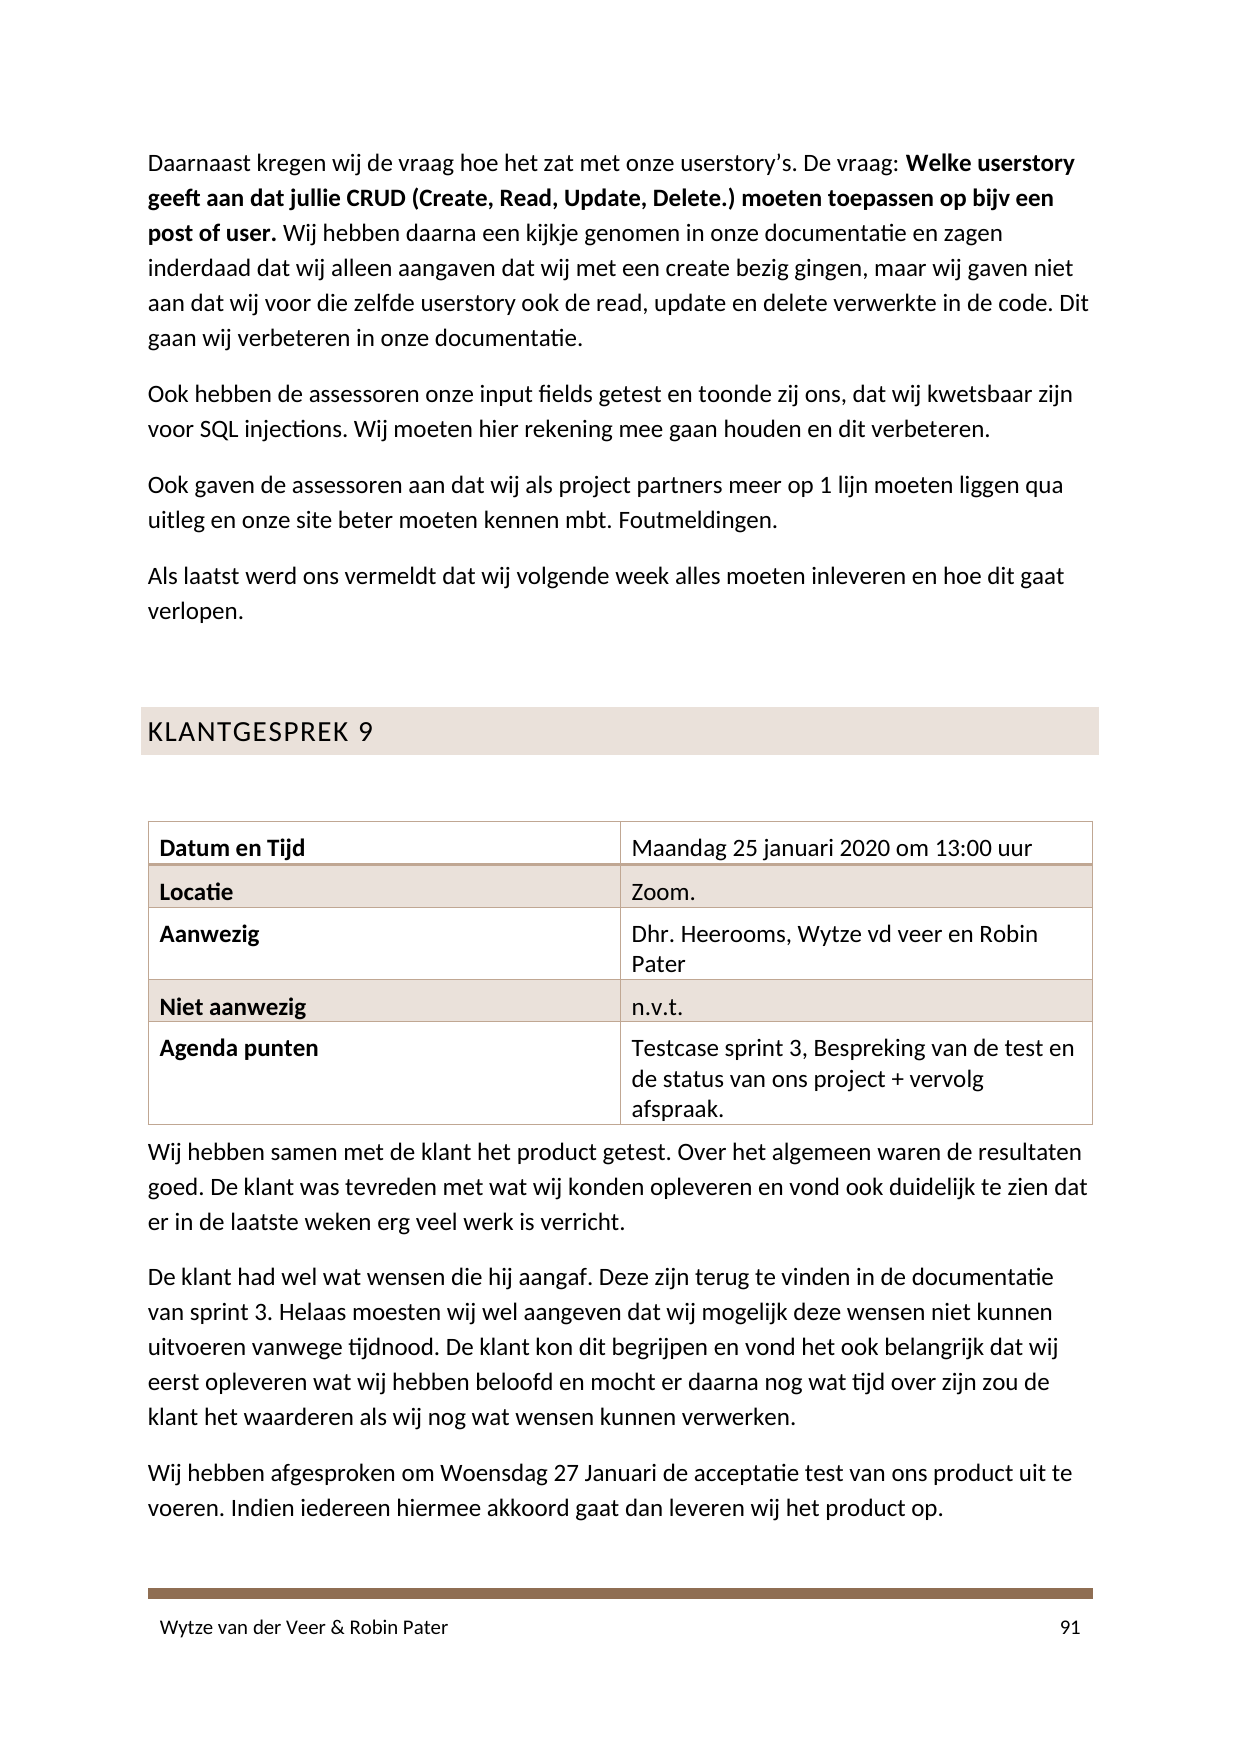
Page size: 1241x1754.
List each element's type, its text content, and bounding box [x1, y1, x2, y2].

table_header Maandag 25 januari 2020 om 13:00 uur [621, 822, 1092, 863]
text Als laatst werd ons vermeldt dat wij volgende week alles moeten inleveren en hoe dit gaat verlopen. [148, 560, 1093, 626]
text Daarnaast kregen wij de vraag hoe het zat met onze userstory’s. De vraag: Welke userstory geeft aan dat jullie CRUD (Create, Read, Update, Delete.) moeten toepassen op bijv een post of user. Wij hebben daarna een kijkje genomen in onze documentatie en zagen inderdaad dat wij alleen aangaven dat wij met een create bezig gingen, maar wij gaven niet aan dat wij voor die zelfde userstory ook de read, update en delete verwerkte in de code. Dit gaan wij verbeteren in onze documentatie. [148, 148, 1093, 353]
table_cell Testcase sprint 3, Bespreking van de test en de status van ons project + vervolg afspraak. [621, 1022, 1092, 1124]
text Ook hebben de assessoren onze input fields getest en toonde zij ons, dat wij kwetsbaar zijn voor SQL injections. Wij moeten hier rekening mee gaan houden en dit verbeteren. [148, 378, 1093, 444]
table_cell n.v.t. [621, 980, 1092, 1021]
table_cell Niet aanwezig [149, 980, 620, 1021]
text De klant had wel wat wensen die hij aangaf. Deze zijn terug te vinden in de documentatie van sprint 3. Helaas moesten wij wel aangeven dat wij mogelijk deze wensen niet kunnen uitvoeren vanwege tijdnood. De klant kon dit begrijpen en vond het ook belangrijk dat wij eerst opleveren wat wij hebben beloofd en mocht er daarna nog wat tijd over zijn zou de klant het waarderen als wij nog wat wensen kunnen verwerken. [148, 1261, 1093, 1432]
table_cell Zoom. [621, 866, 1092, 907]
table_cell Locatie [149, 866, 620, 907]
table_header Datum en Tijd [149, 822, 620, 863]
text Wij hebben samen met de klant het product getest. Over het algemeen waren de resultaten goed. De klant was tevreden met wat wij konden opleveren en vond ook duidelijk te zien dat er in de laatste weken erg veel werk is verricht. [148, 1136, 1093, 1236]
text Wij hebben afgesproken om Woensdag 27 Januari de acceptatie test van ons product uit te voeren. Indien iedereen hiermee akkoord gaat dan leveren wij het product op. [148, 1457, 1093, 1523]
table_cell Agenda punten [149, 1022, 620, 1124]
subtitle Klantgesprek 9 [148, 713, 1093, 749]
table_cell Aanwezig [149, 908, 620, 979]
text Ook gaven de assessoren aan dat wij als project partners meer op 1 lijn moeten liggen qua uitleg en onze site beter moeten kennen mbt. Foutmeldingen. [148, 469, 1093, 535]
table_cell Dhr. Heerooms, Wytze vd veer en Robin Pater [621, 908, 1092, 979]
